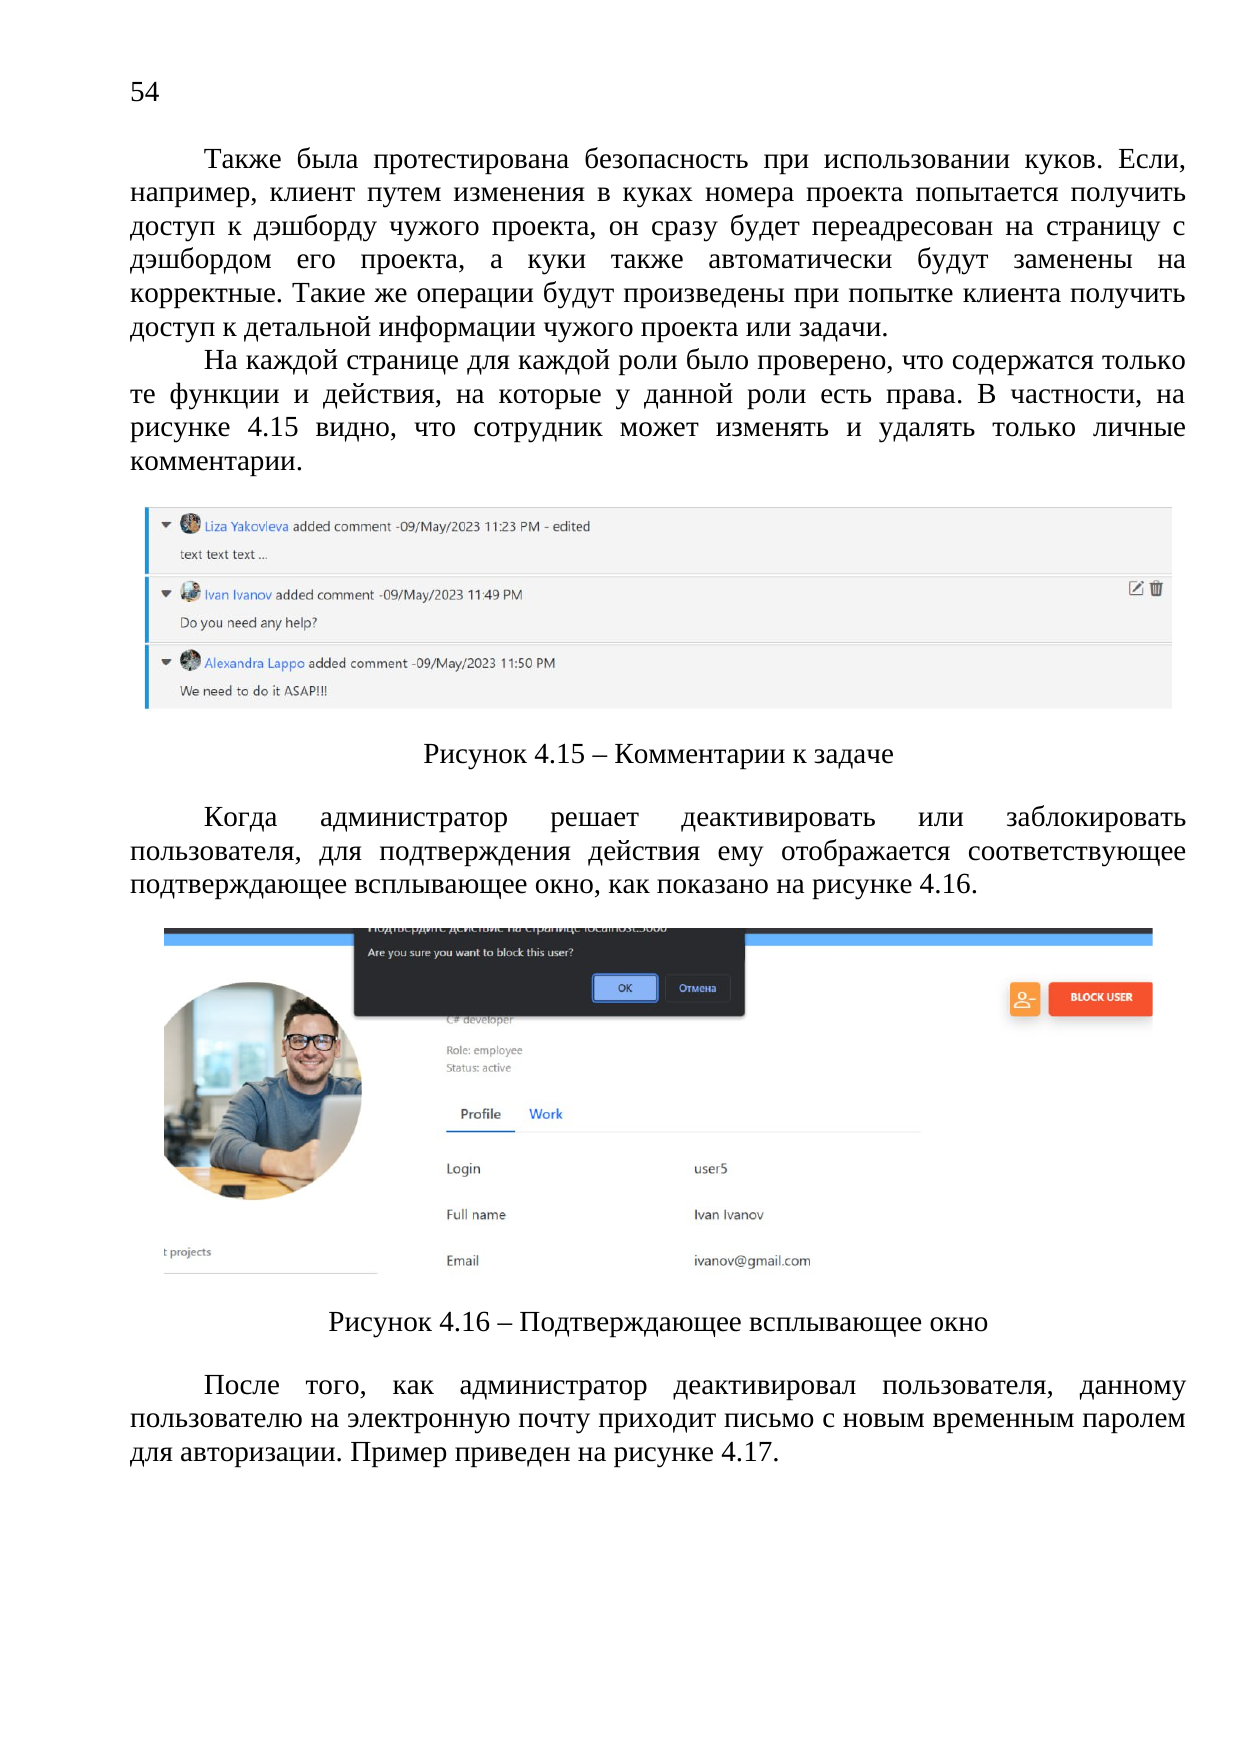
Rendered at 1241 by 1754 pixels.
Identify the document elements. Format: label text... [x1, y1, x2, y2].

picture [164, 928, 1153, 1279]
text После того, как администратор деактивировал пользователя, данному пользователю на электронную почту приходит письмо с новым временным паролем для авторизации. Пример приведен на рисунке 4.17. [130, 1367, 1187, 1467]
picture [144, 505, 1173, 712]
text На каждой странице для каждой роли было проверено, что содержатся только те функции и действия, на которые у данной роли есть права. В частности, на рисунке 4.15 видно, что сотрудник может изменять и удалять только личные комментарии. [130, 342, 1187, 476]
text Рисунок 4.16 – Подтверждающее всплывающее окно [130, 1304, 1187, 1338]
text Рисунок 4.15 – Комментарии к задаче [130, 736, 1187, 770]
text Когда администратор решает деактивировать или заблокировать пользователя, для подтверждения действия ему отображается соответствующее подтверждающее всплывающее окно, как показано на рисунке 4.16. [130, 799, 1187, 900]
text Также была протестирована безопасность при использовании куков. Если, например, клиент путем изменения в куках номера проекта попытается получить доступ к дэшборду чужого проекта, он сразу будет переадресован на страницу с дэшбордом его проекта, а куки также автоматически будут заменены на корректные. Такие же операции будут произведены при попытке клиента получить доступ к детальной информации чужого проекта или задачи. [130, 141, 1187, 342]
